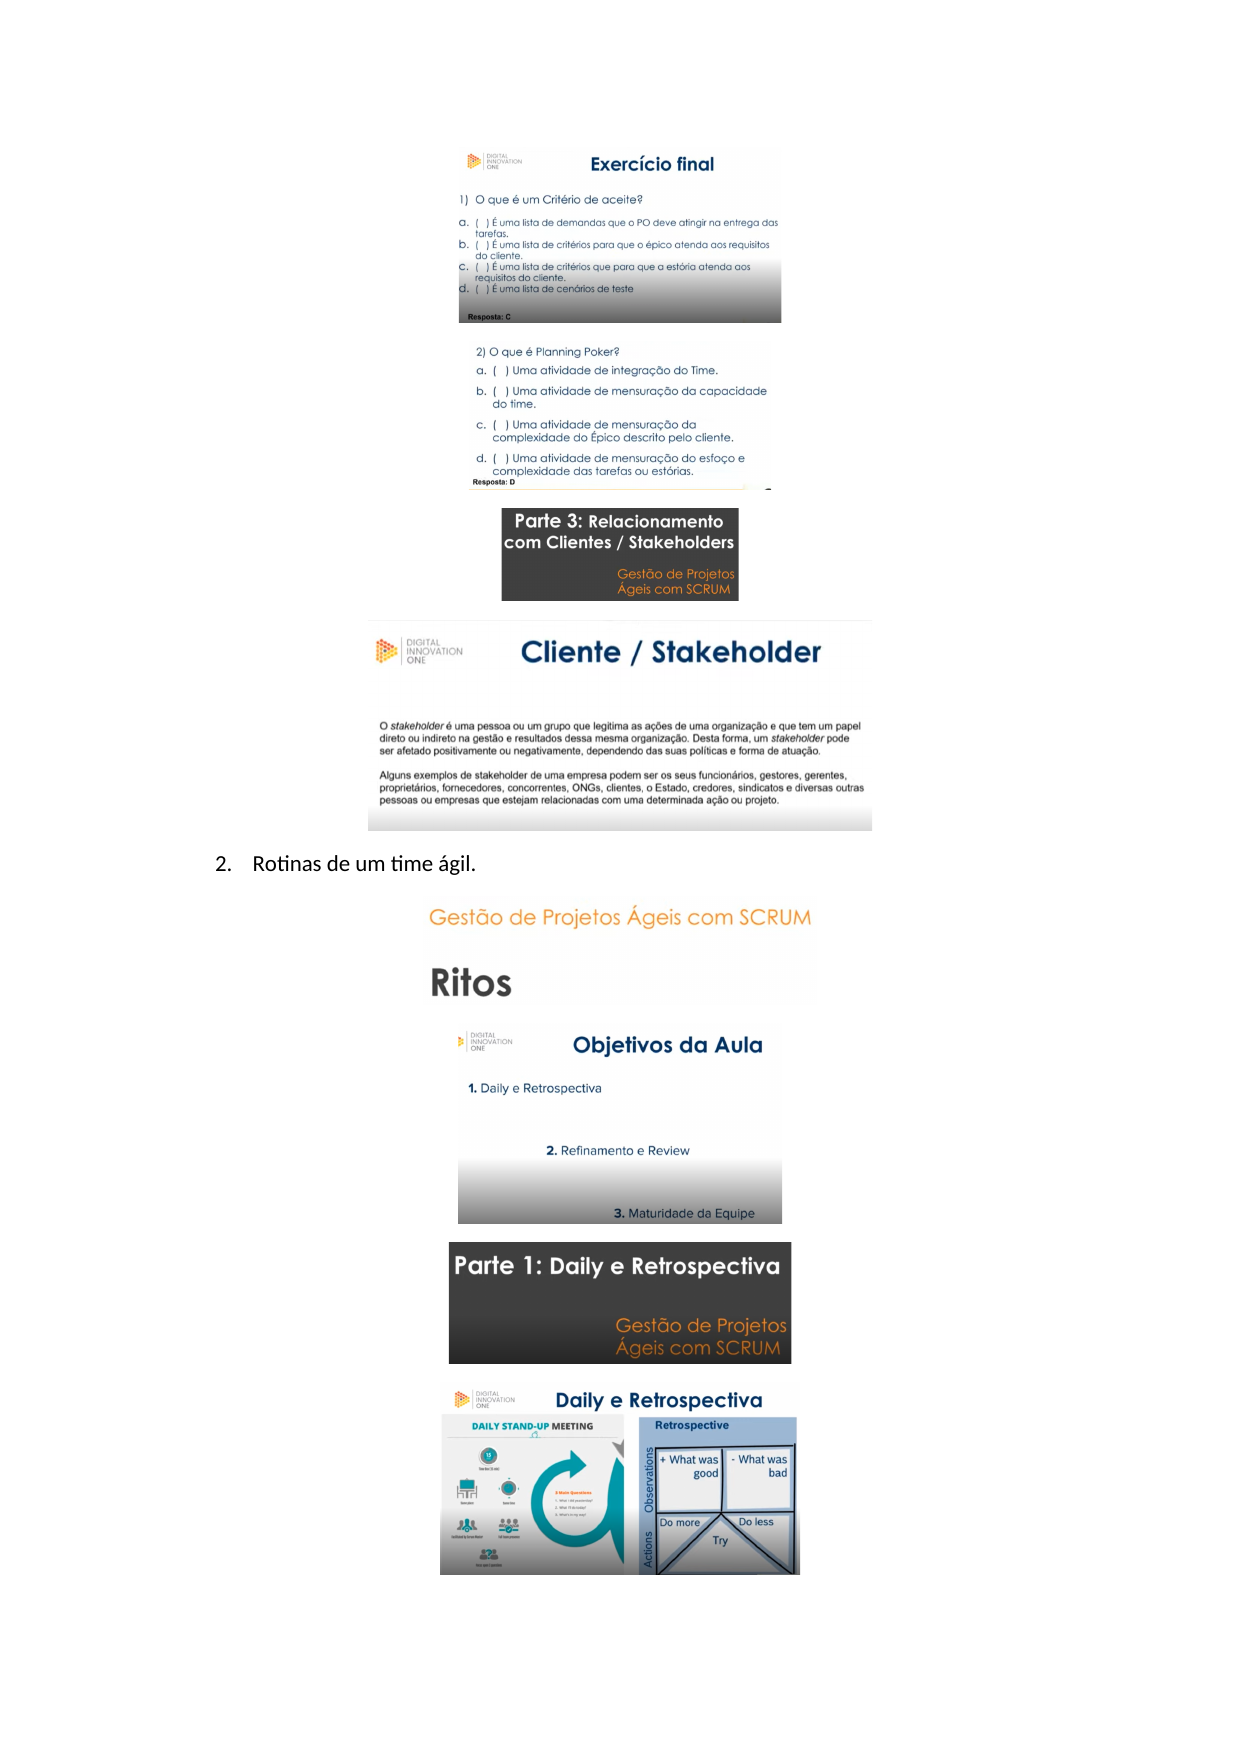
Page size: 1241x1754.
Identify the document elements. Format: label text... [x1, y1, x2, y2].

picture [448, 1242, 792, 1364]
picture [368, 620, 873, 831]
picture [458, 1023, 783, 1224]
picture [422, 896, 818, 1005]
list Rotinas de um time ágil. [215, 849, 1063, 877]
picture [468, 341, 772, 490]
picture [501, 508, 739, 601]
picture [458, 147, 782, 323]
picture [440, 1382, 800, 1575]
